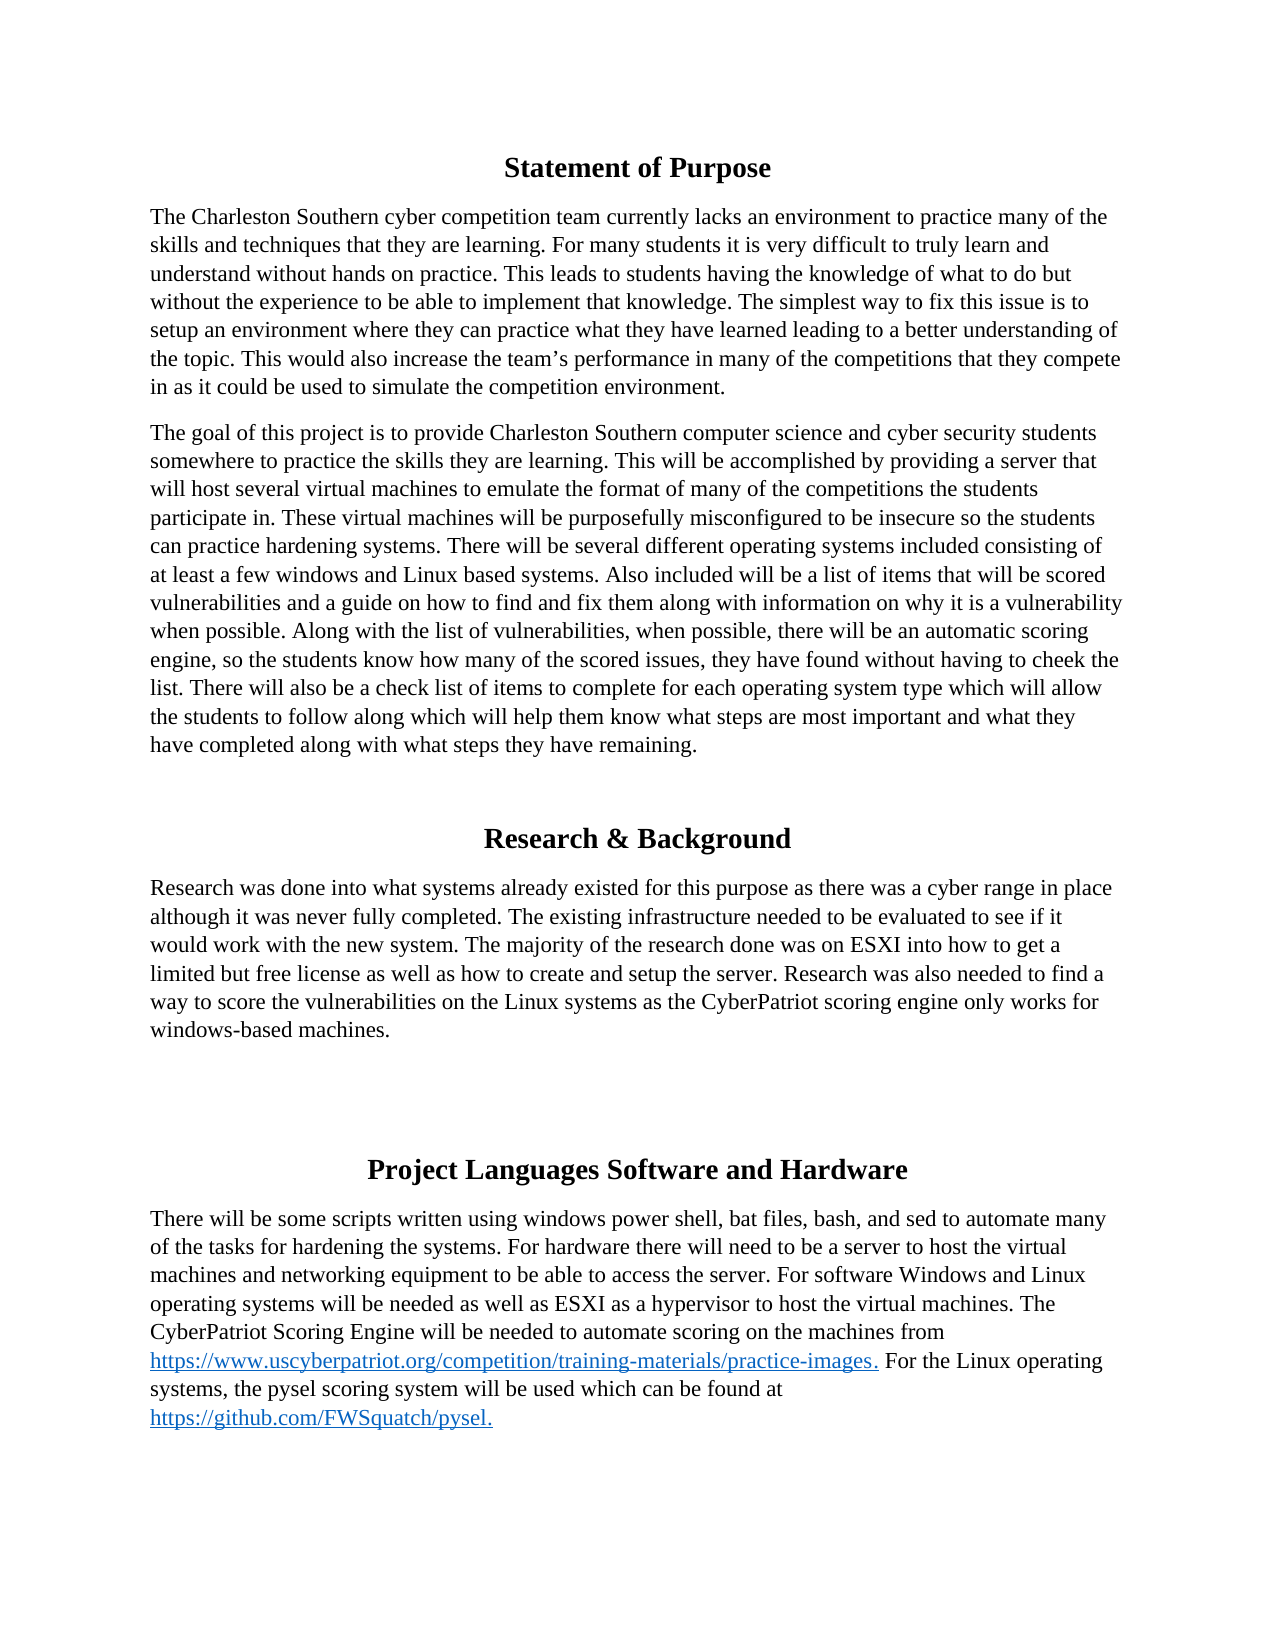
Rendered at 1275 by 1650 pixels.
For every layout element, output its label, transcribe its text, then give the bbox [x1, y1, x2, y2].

text Statement of Purpose [150, 150, 1125, 183]
text There will be some scripts written using windows power shell, bat files, bash, and sed to automate many of the tasks for hardening the systems. For hardware there will need to be a server to host the virtual machines and networking equipment to be able to access the server. For software Windows and Linux operating systems will be needed as well as ESXI as a hypervisor to host the virtual machines. The CyberPatriot Scoring Engine will be needed to automate scoring on the machines from https://www.uscyberpatriot.org/competition/training-materials/practice-images. For the Linux operating systems, the pysel scoring system will be used which can be found at https://github.com/FWSquatch/pysel. [150, 1205, 1125, 1430]
text The Charleston Southern cyber competition team currently lacks an environment to practice many of the skills and techniques that they are learning. For many students it is very difficult to truly learn and understand without hands on practice. This leads to students having the knowledge of what to do but without the experience to be able to implement that knowledge. The simplest way to fix this issue is to setup an environment where they can practice what they have learned leading to a better understanding of the topic. This would also increase the team’s performance in many of the competitions that they compete in as it could be used to simulate the competition environment. [150, 203, 1125, 400]
text Research & Background [150, 822, 1125, 855]
text The goal of this project is to provide Charleston Southern computer science and cyber security students somewhere to practice the skills they are learning. This will be accomplished by providing a server that will host several virtual machines to emulate the format of many of the competitions the students participate in. These virtual machines will be purposefully misconfigured to be insecure so the students can practice hardening systems. There will be several different operating systems included consisting of at least a few windows and Linux based systems. Also included will be a list of items that will be scored vulnerabilities and a guide on how to find and fix them along with information on why it is a vulnerability when possible. Along with the list of vulnerabilities, when possible, there will be an automatic scoring engine, so the students know how many of the scored issues, they have found without having to cheek the list. There will also be a check list of items to complete for each operating system type which will allow the students to follow along which will help them know what steps are most important and what they have completed along with what steps they have remaining. [150, 418, 1125, 758]
text Project Languages Software and Hardware [150, 1152, 1125, 1185]
text Research was done into what systems already existed for this purpose as there was a cyber range in place although it was never fully completed. The existing infrastructure needed to be evaluated to see if it would work with the new system. The majority of the research done was on ESXI into how to get a limited but free license as well as how to create and setup the server. Research was also needed to find a way to score the vulnerabilities on the Linux systems as the CyberPatriot scoring engine only works for windows-based machines. [150, 874, 1125, 1043]
